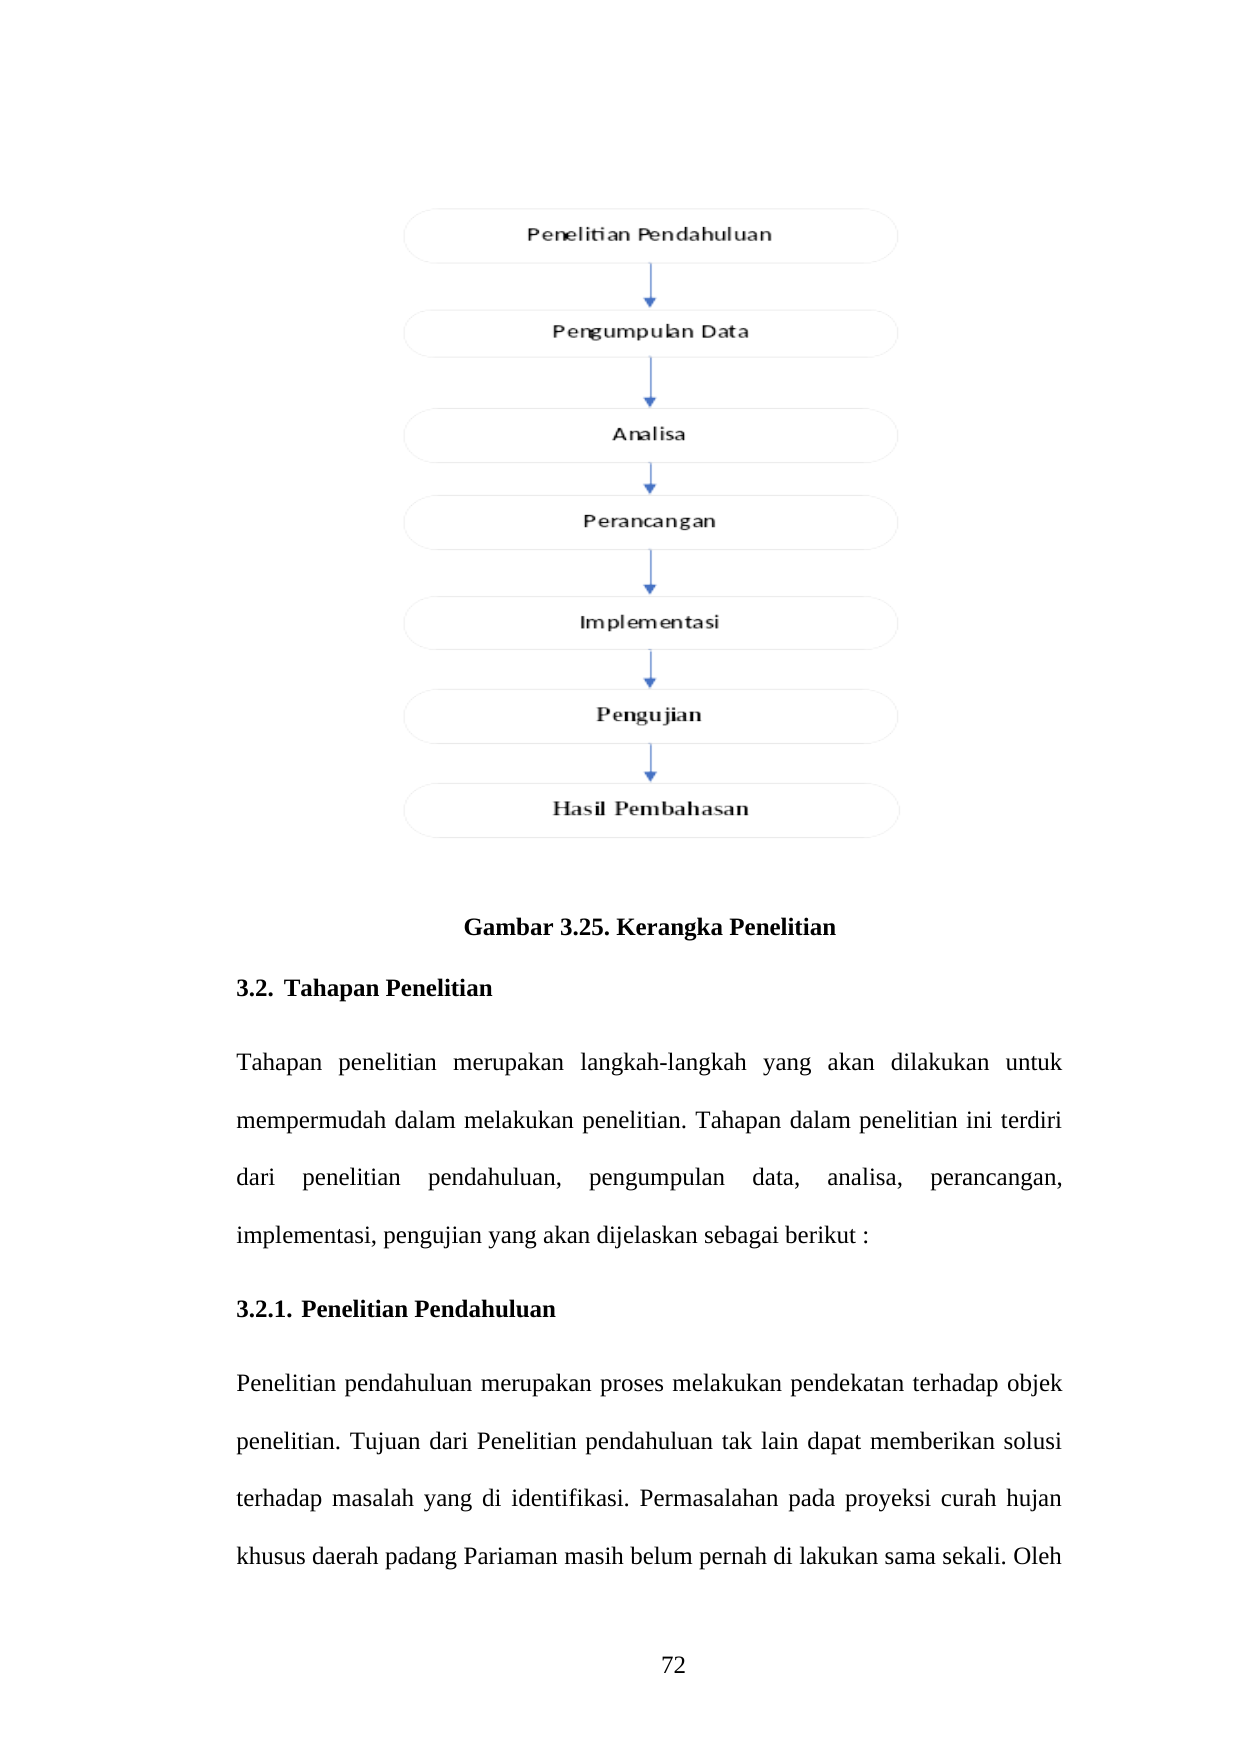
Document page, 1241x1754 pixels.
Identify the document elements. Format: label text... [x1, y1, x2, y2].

text Tahapan penelitian merupakan langkah-langkah yang akan dilakukan untuk mempermudah dalam melakukan penelitian. Tahapan dalam penelitian ini terdiri dari penelitian pendahuluan, pengumpulan data, analisa, perancangan, implementasi, pengujian yang akan dijelaskan sebagai berikut : [236, 1047, 1063, 1249]
subtitle Tahapan Penelitian [236, 973, 1063, 1002]
subtitle Penelitian Pendahuluan [236, 1294, 1063, 1323]
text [236, 1368, 1063, 1569]
